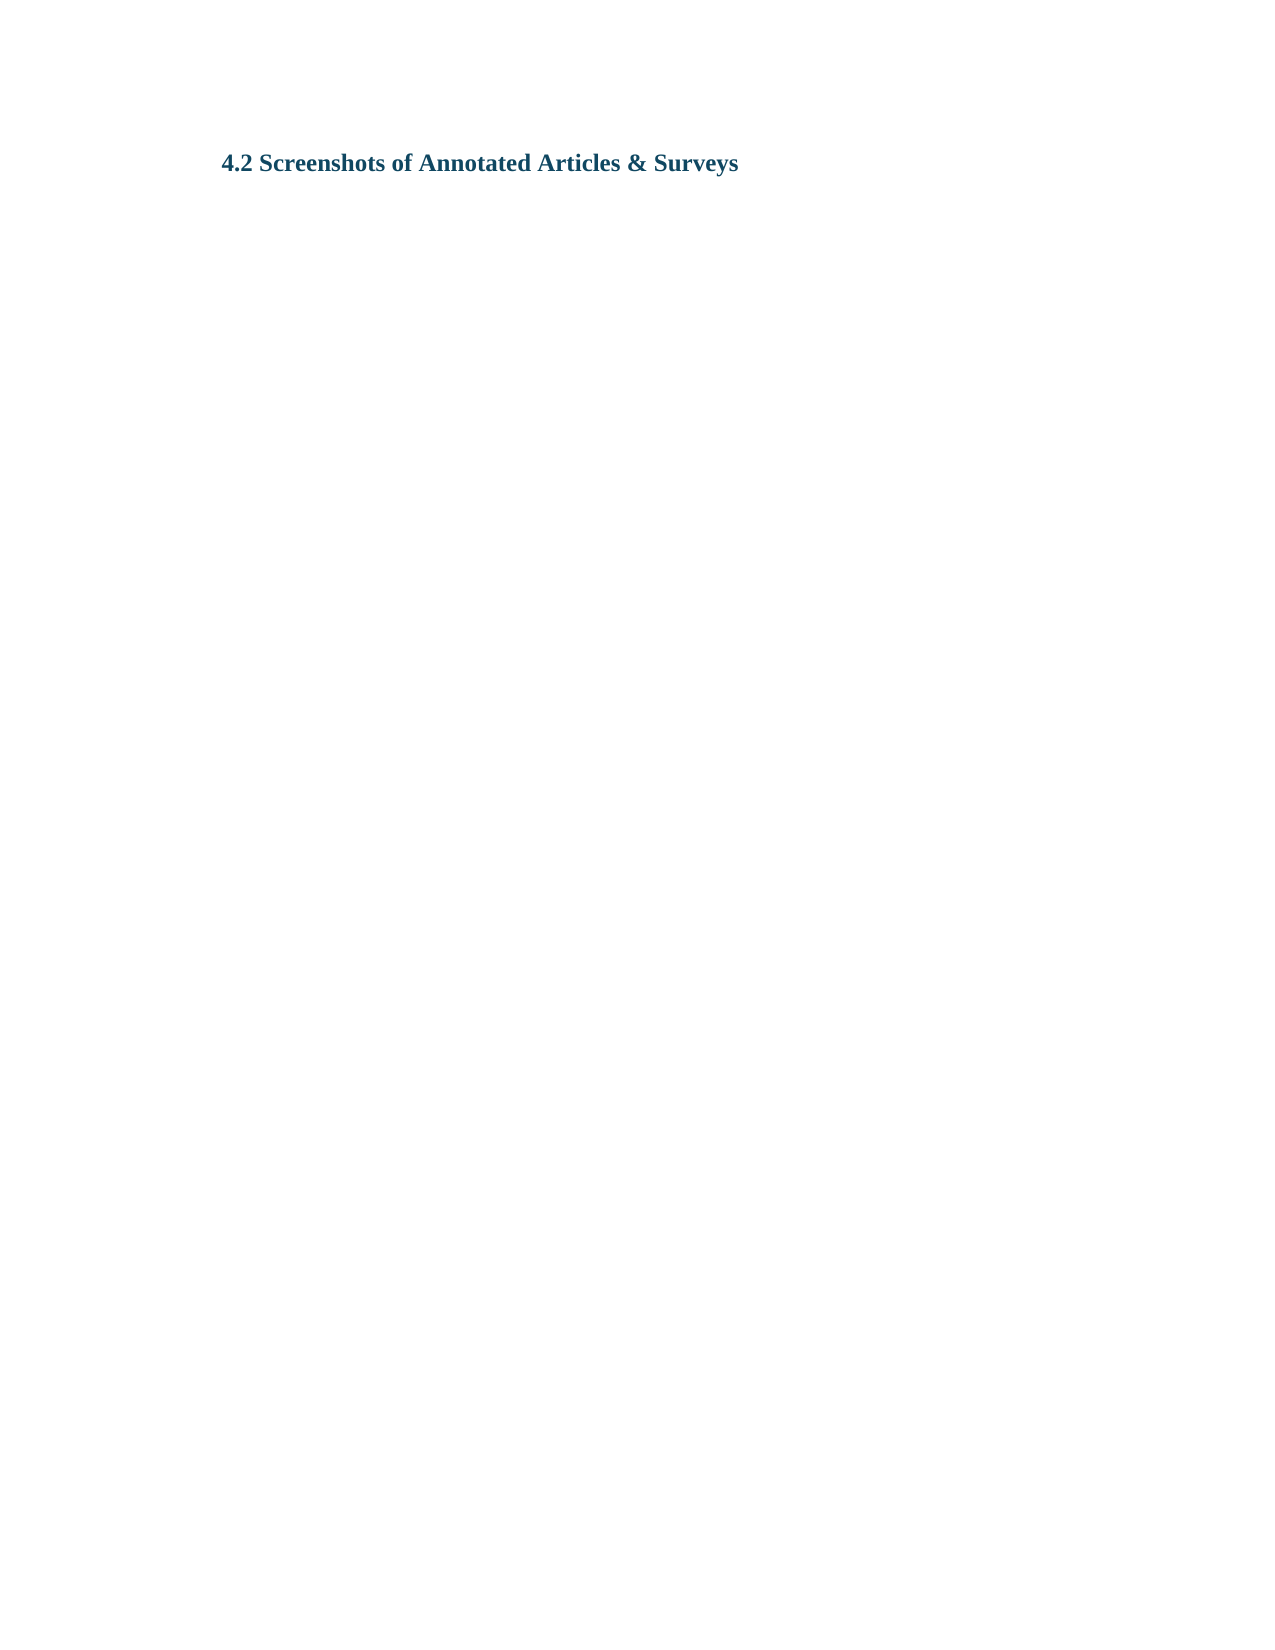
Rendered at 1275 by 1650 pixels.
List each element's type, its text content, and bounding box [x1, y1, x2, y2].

subtitle 4.2 Screenshots of Annotated Articles & Surveys [221, 148, 1127, 176]
